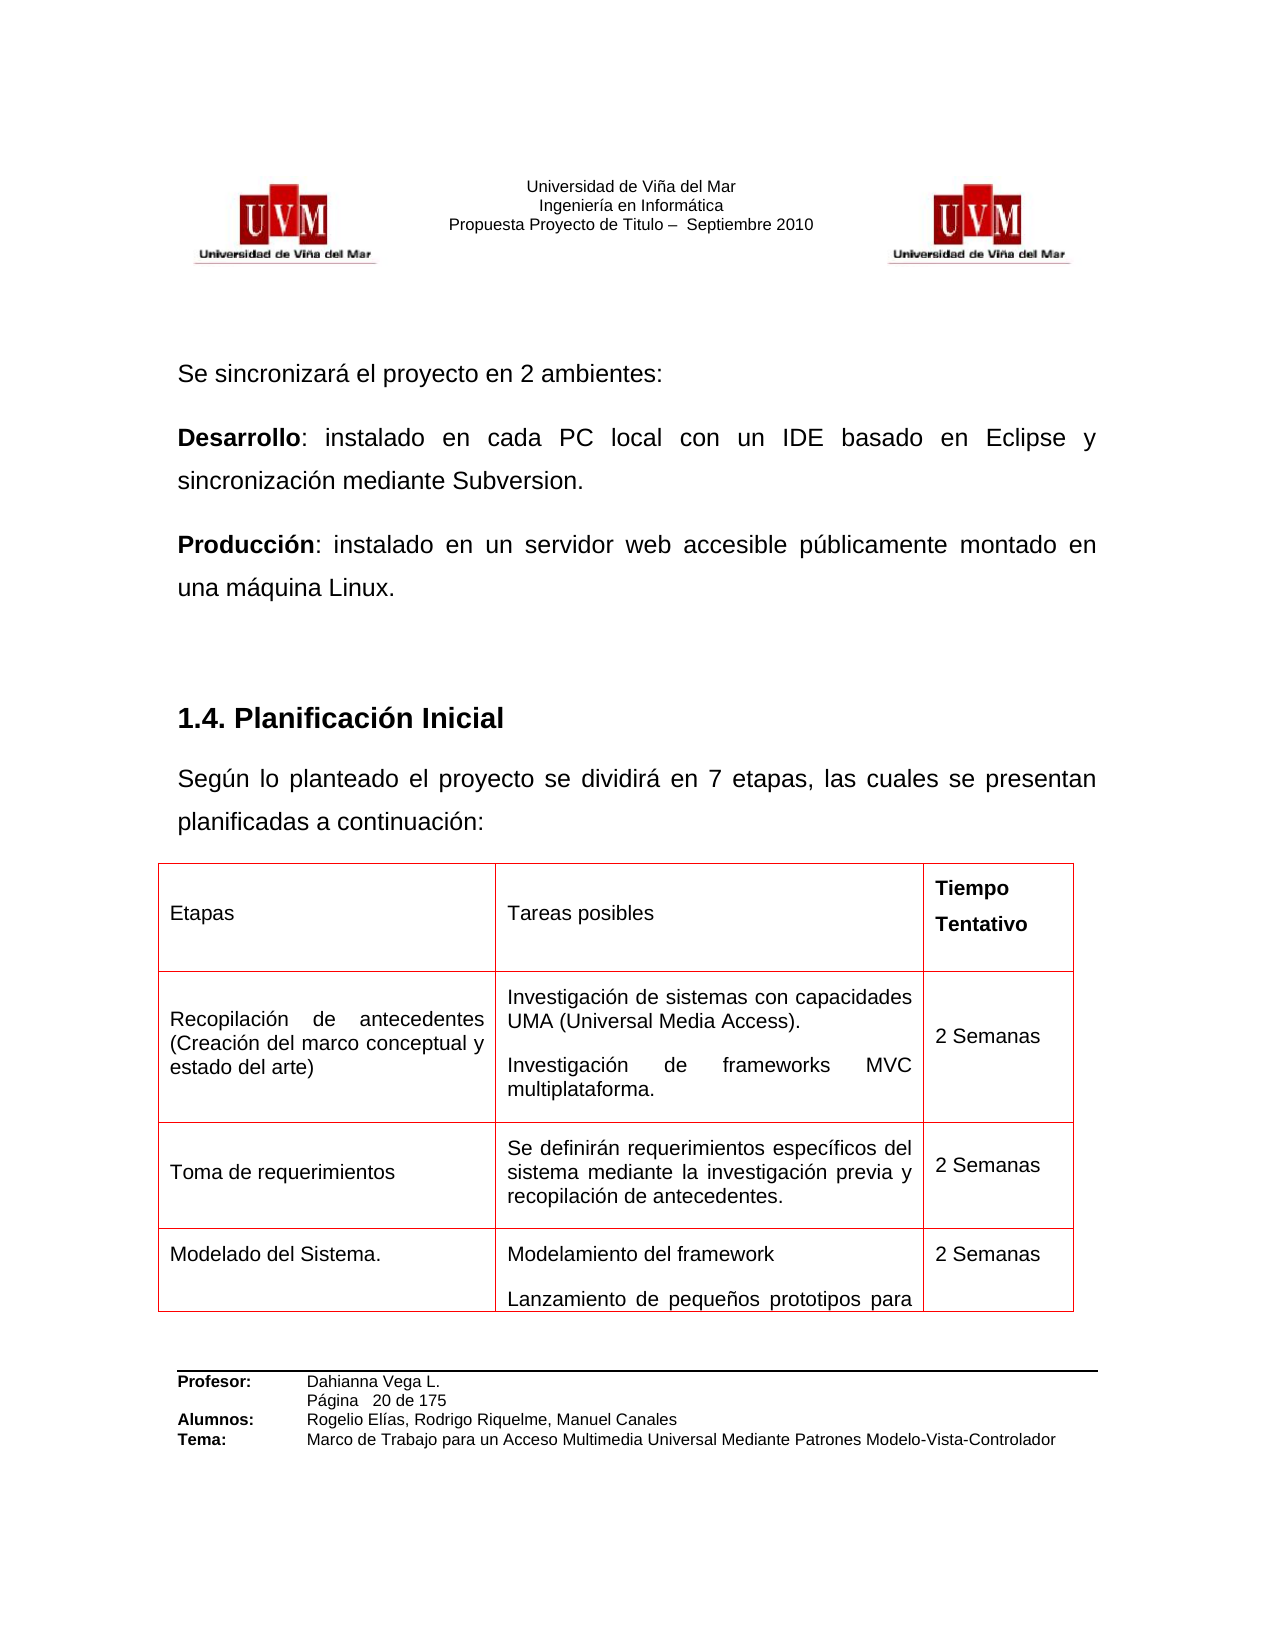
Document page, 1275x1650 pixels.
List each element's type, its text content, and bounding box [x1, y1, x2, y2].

picture [177, 176, 390, 267]
list Producción: instalado en un servidor web accesible públicamente montado en una máquina Linux. [177, 530, 1098, 602]
table_cell 2 Semanas [924, 1123, 1073, 1228]
list Desarrollo: instalado en cada PC local con un IDE basado en Eclipse y sincronización mediante Subversion. [177, 423, 1098, 495]
table_cell Se definirán requerimientos específicos del sistema mediante la investigación previa y recopilación de antecedentes. [496, 1123, 923, 1228]
table_cell Modelado del Sistema. [159, 1229, 495, 1311]
table_cell Toma de requerimientos [159, 1123, 495, 1228]
subtitle 1.4. Planificación Inicial [177, 701, 1098, 734]
table_header Etapas [159, 864, 495, 971]
text Se sincronizará el proyecto en 2 ambientes: [177, 359, 1098, 388]
table_cell Modelamiento del framework Lanzamiento de pequeños prototipos para hacer pruebas del framework MVC. [496, 1229, 923, 1311]
list Según lo planteado el proyecto se dividirá en 7 etapas, las cuales se presentan planificadas a continuación: [177, 764, 1098, 836]
table_cell Recopilación de antecedentes (Creación del marco conceptual y estado del arte) [159, 972, 495, 1122]
picture [871, 176, 1084, 267]
table_header Tiempo Tentativo [924, 864, 1073, 971]
table_header Tareas posibles [496, 864, 923, 971]
table_cell 2 Semanas [924, 1229, 1073, 1311]
table_cell Investigación de sistemas con capacidades UMA (Universal Media Access). Investigación de frameworks MVC multiplataforma. [496, 972, 923, 1122]
table_cell 2 Semanas [924, 972, 1073, 1122]
